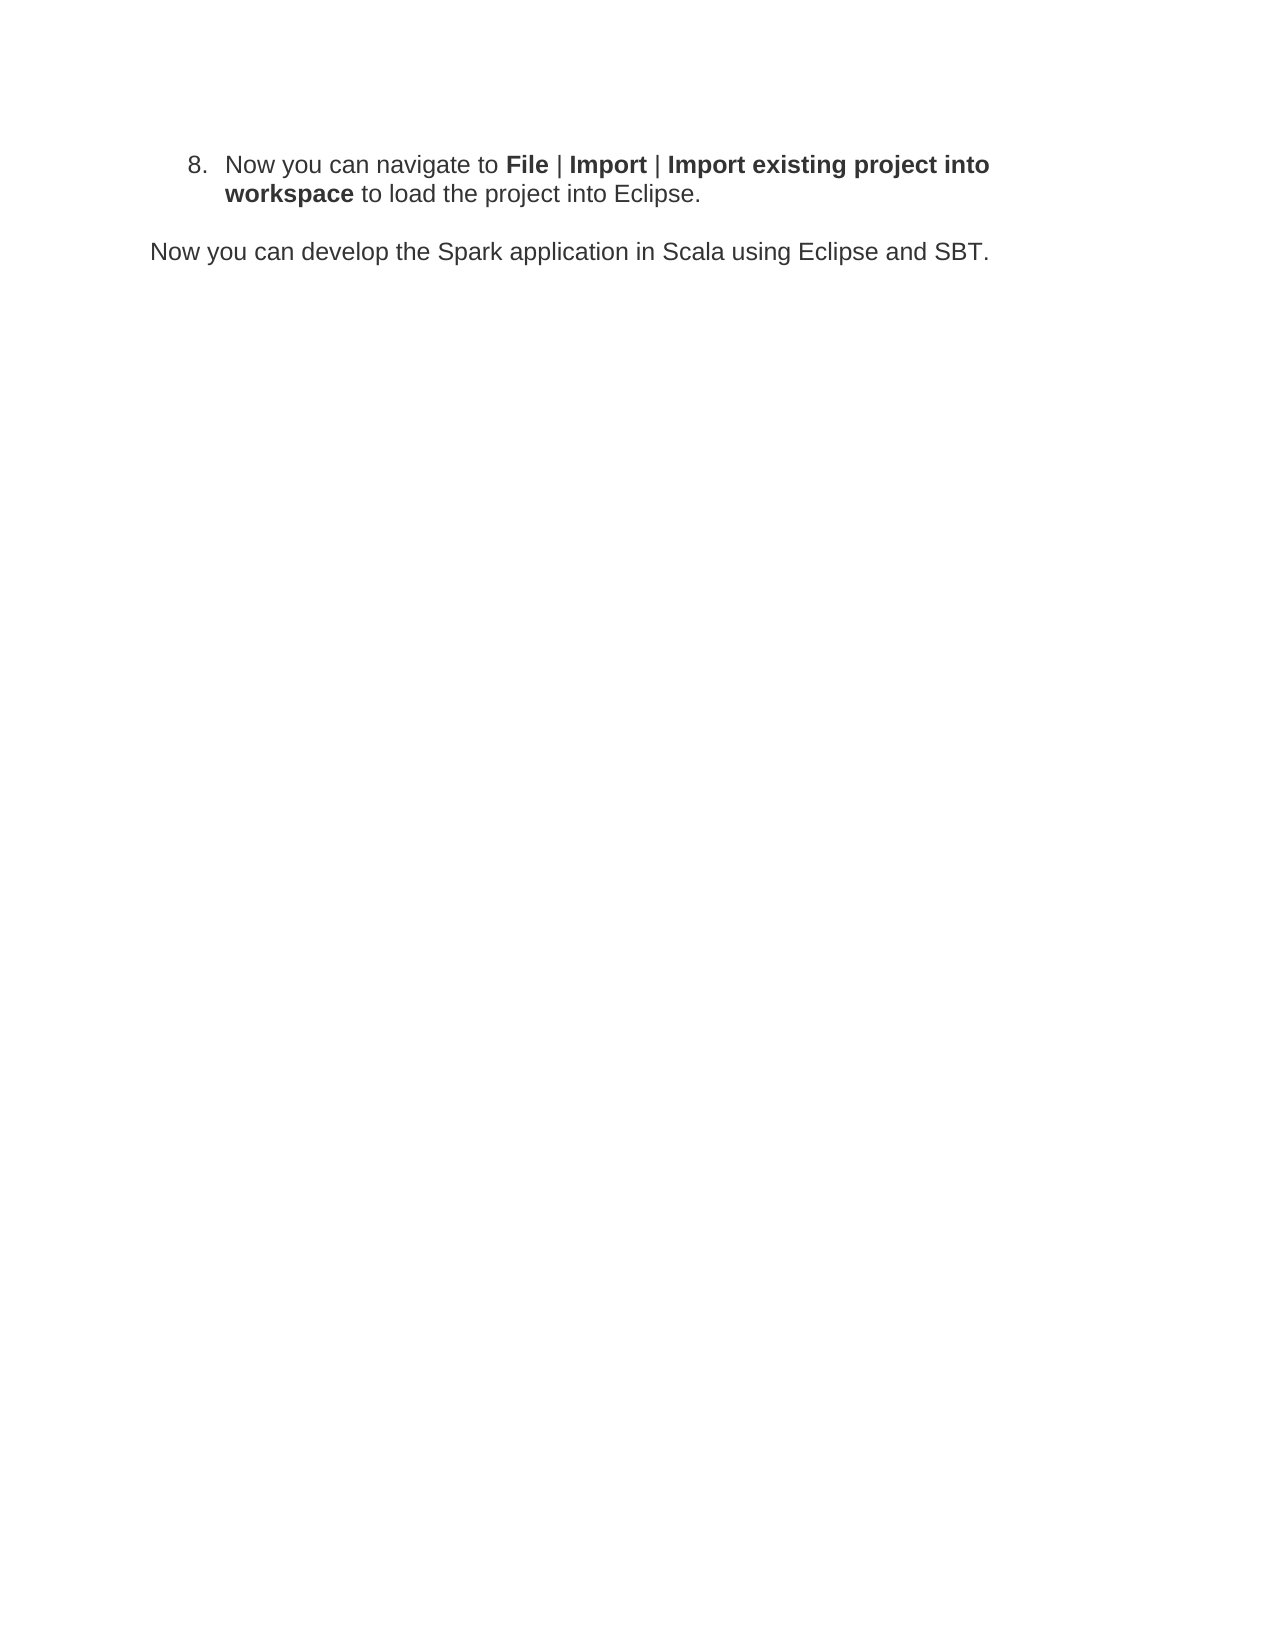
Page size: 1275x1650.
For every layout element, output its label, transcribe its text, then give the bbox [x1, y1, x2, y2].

text Now you can develop the Spark application in Scala using Eclipse and SBT. [150, 237, 1125, 265]
list Now you can navigate to File | Import | Import existing project into workspace to load the project into Eclipse. [187, 150, 1125, 207]
